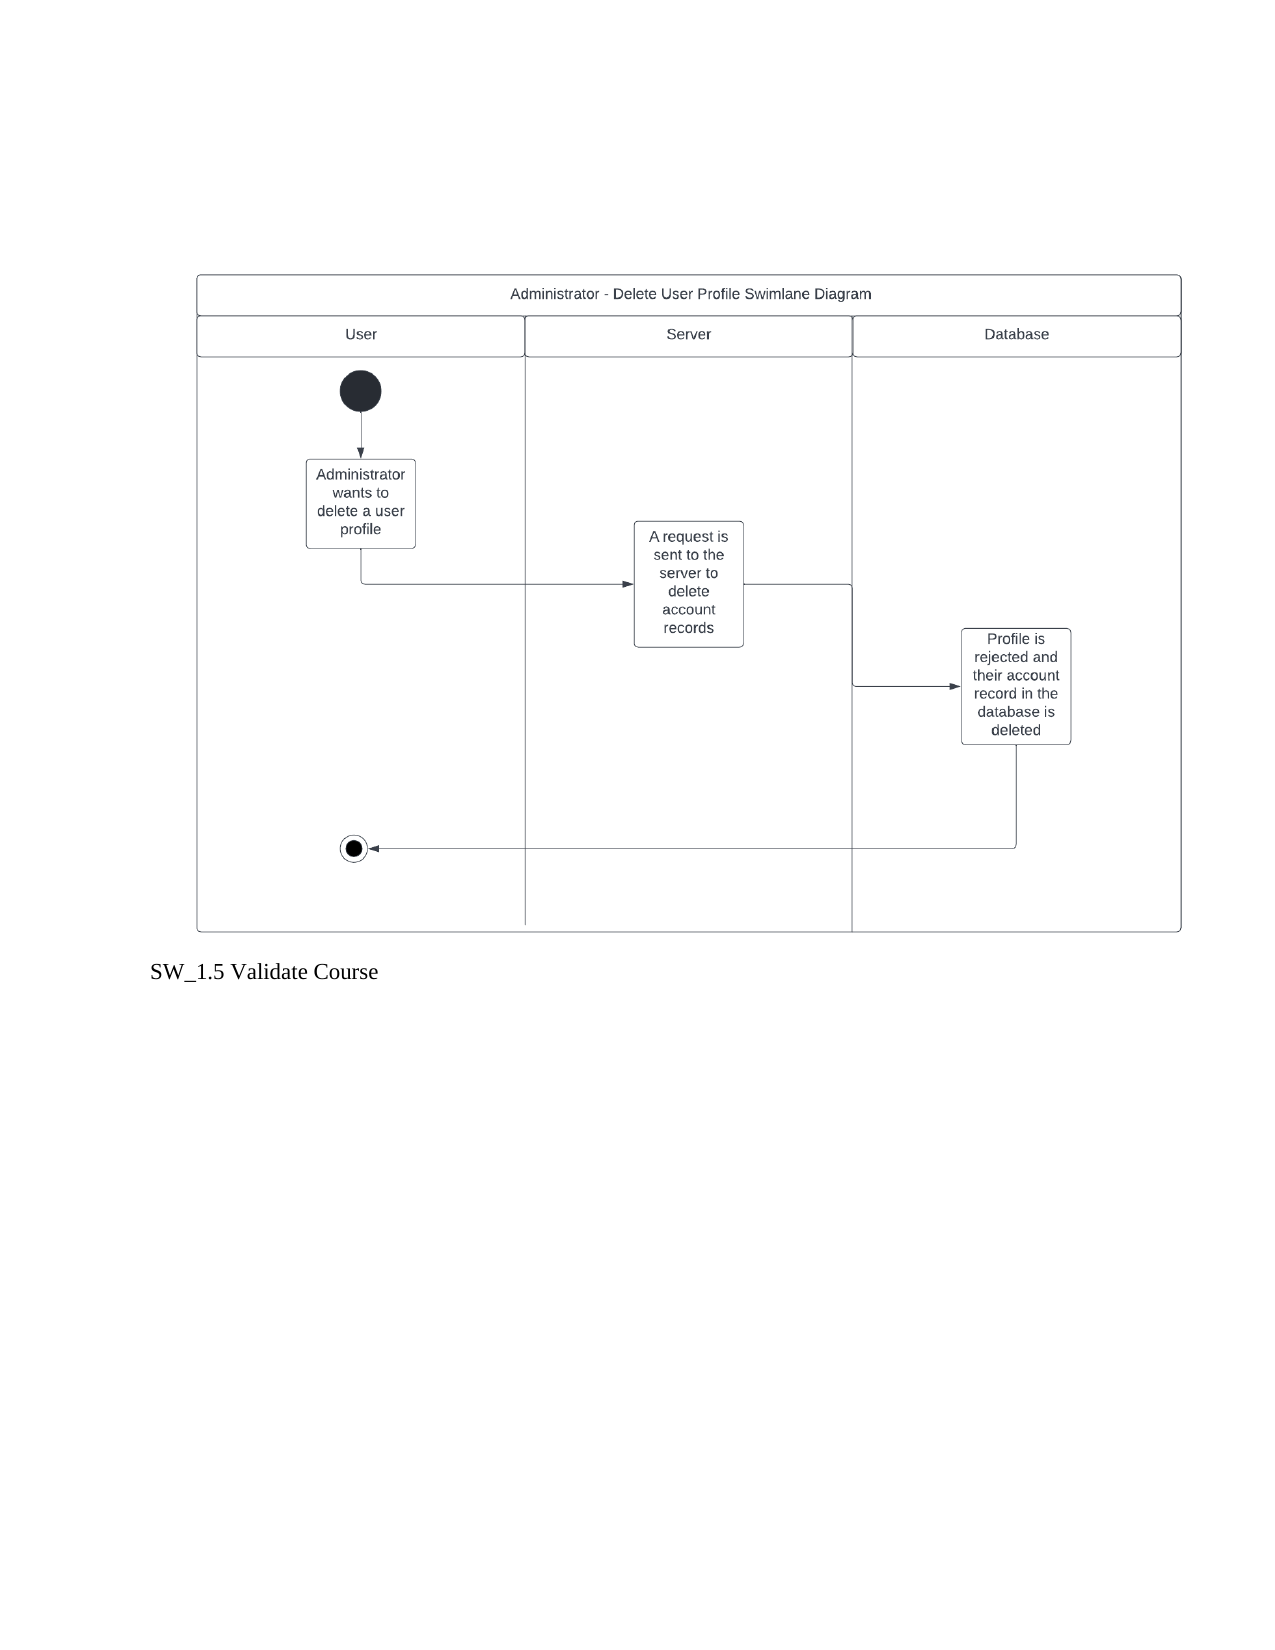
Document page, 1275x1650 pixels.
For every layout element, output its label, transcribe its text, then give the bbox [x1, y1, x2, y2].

picture [169, 247, 1208, 959]
text SW_1.5 Validate Course [150, 677, 1125, 984]
